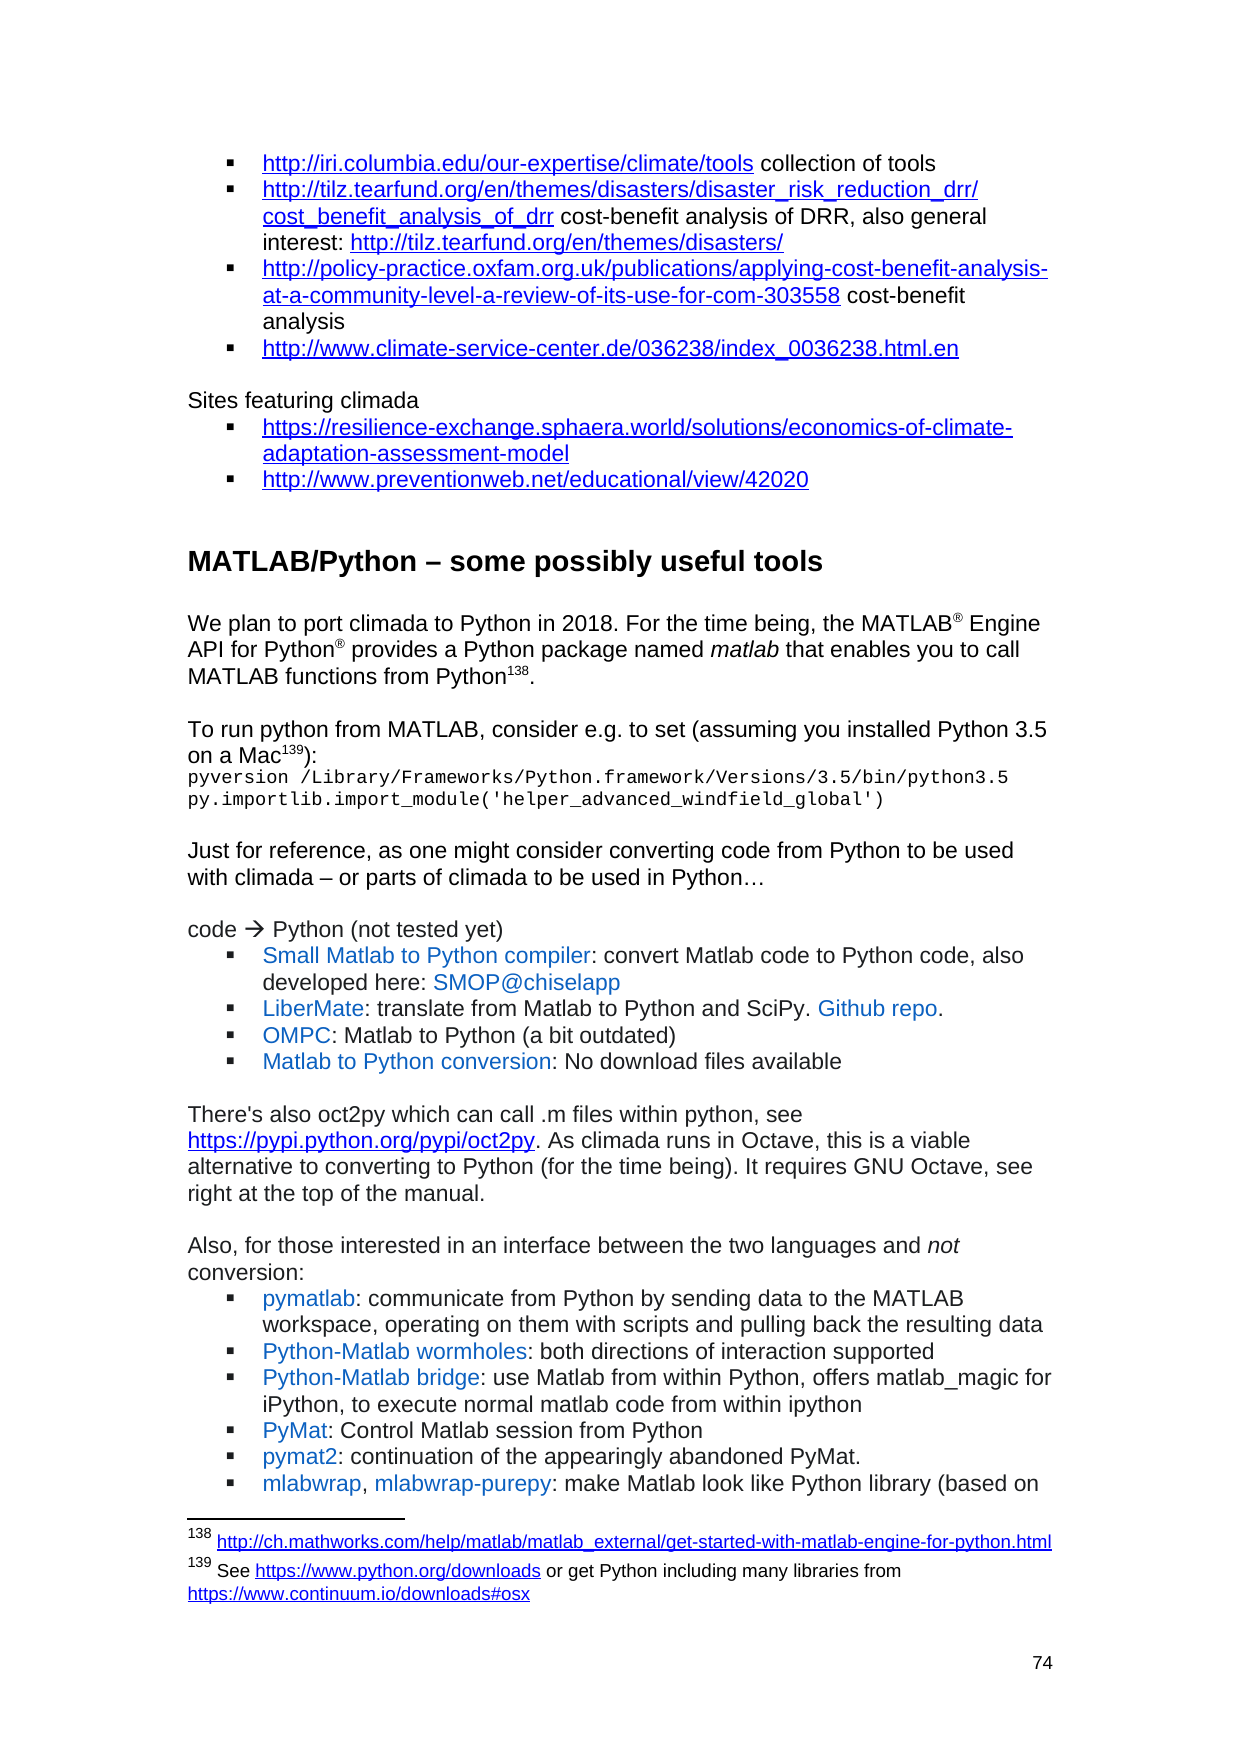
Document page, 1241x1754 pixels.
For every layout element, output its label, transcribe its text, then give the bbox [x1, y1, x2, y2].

text code Python (not tested yet) [187, 916, 1053, 942]
text Also, for those interested in an interface between the two languages and not conversion: [187, 1232, 1053, 1285]
text There's also oct2py which can call .m files within python, see https://pypi.python.org/pypi/oct2py. As climada runs in Octave, this is a viable alternative to converting to Python (for the time being). It requires GNU Octave, see right at the top of the manual. [187, 1101, 1053, 1206]
list Small Matlab to Python compiler: convert Matlab code to Python code, also developed here: SMOP@chiselapp [225, 942, 1053, 995]
list LiberMate: translate from Matlab to Python and SciPy. Github repo. [225, 995, 1053, 1022]
list Python-Matlab bridge: use Matlab from within Python, offers matlab_magic for iPython, to execute normal matlab code from within ipython [225, 1364, 1053, 1417]
text We plan to port climada to Python in 2018. For the time being, the MATLAB® Engine API for Python® provides a Python package named matlab that enables you to call MATLAB functions from Python. [187, 610, 1053, 689]
list https://resilience-exchange.sphaera.world/solutions/economics-of-climate-adaptation-assessment-model [225, 413, 1053, 466]
text pyversion /Library/Frameworks/Python.framework/Versions/3.5/bin/python3.5 [187, 768, 1053, 789]
list OMPC: Matlab to Python (a bit outdated) [225, 1022, 1053, 1048]
list http://tilz.tearfund.org/en/themes/disasters/disaster_risk_reduction_drr/cost_benefit_analysis_of_drr cost-benefit analysis of DRR, also general interest: http://tilz.tearfund.org/en/themes/disasters/ [225, 176, 1053, 255]
list pymat2: continuation of the appearingly abandoned PyMat. [225, 1443, 1053, 1469]
text To run python from MATLAB, consider e.g. to set (assuming you installed Python 3.5 on a Mac): [187, 716, 1053, 768]
list Matlab to Python conversion: No download files available [225, 1048, 1053, 1074]
list PyMat: Control Matlab session from Python [225, 1417, 1053, 1443]
list http://www.climate-service-center.de/036238/index_0036238.html.en [225, 334, 1053, 361]
list http://iri.columbia.edu/our-expertise/climate/tools collection of tools [225, 150, 1053, 176]
list http://policy-practice.oxfam.org.uk/publications/applying-cost-benefit-analysis-at-a-community-level-a-review-of-its-use-for-com-303558 cost-benefit analysis [225, 255, 1053, 334]
text Just for reference, as one might consider converting code from Python to be used with climada – or parts of climada to be used in Python… [187, 837, 1053, 890]
list pymatlab: communicate from Python by sending data to the MATLAB workspace, operating on them with scripts and pulling back the resulting data [225, 1285, 1053, 1338]
text Sites featuring climada [187, 387, 1053, 413]
subtitle MATLAB/Python – some possibly useful tools [187, 544, 1053, 577]
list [225, 1469, 1053, 1496]
list Python-Matlab wormholes: both directions of interaction supported [225, 1338, 1053, 1364]
list http://www.preventionweb.net/educational/view/42020 [225, 466, 1053, 493]
text py.importlib.import_module('helper_advanced_windfield_global') [187, 789, 1053, 811]
